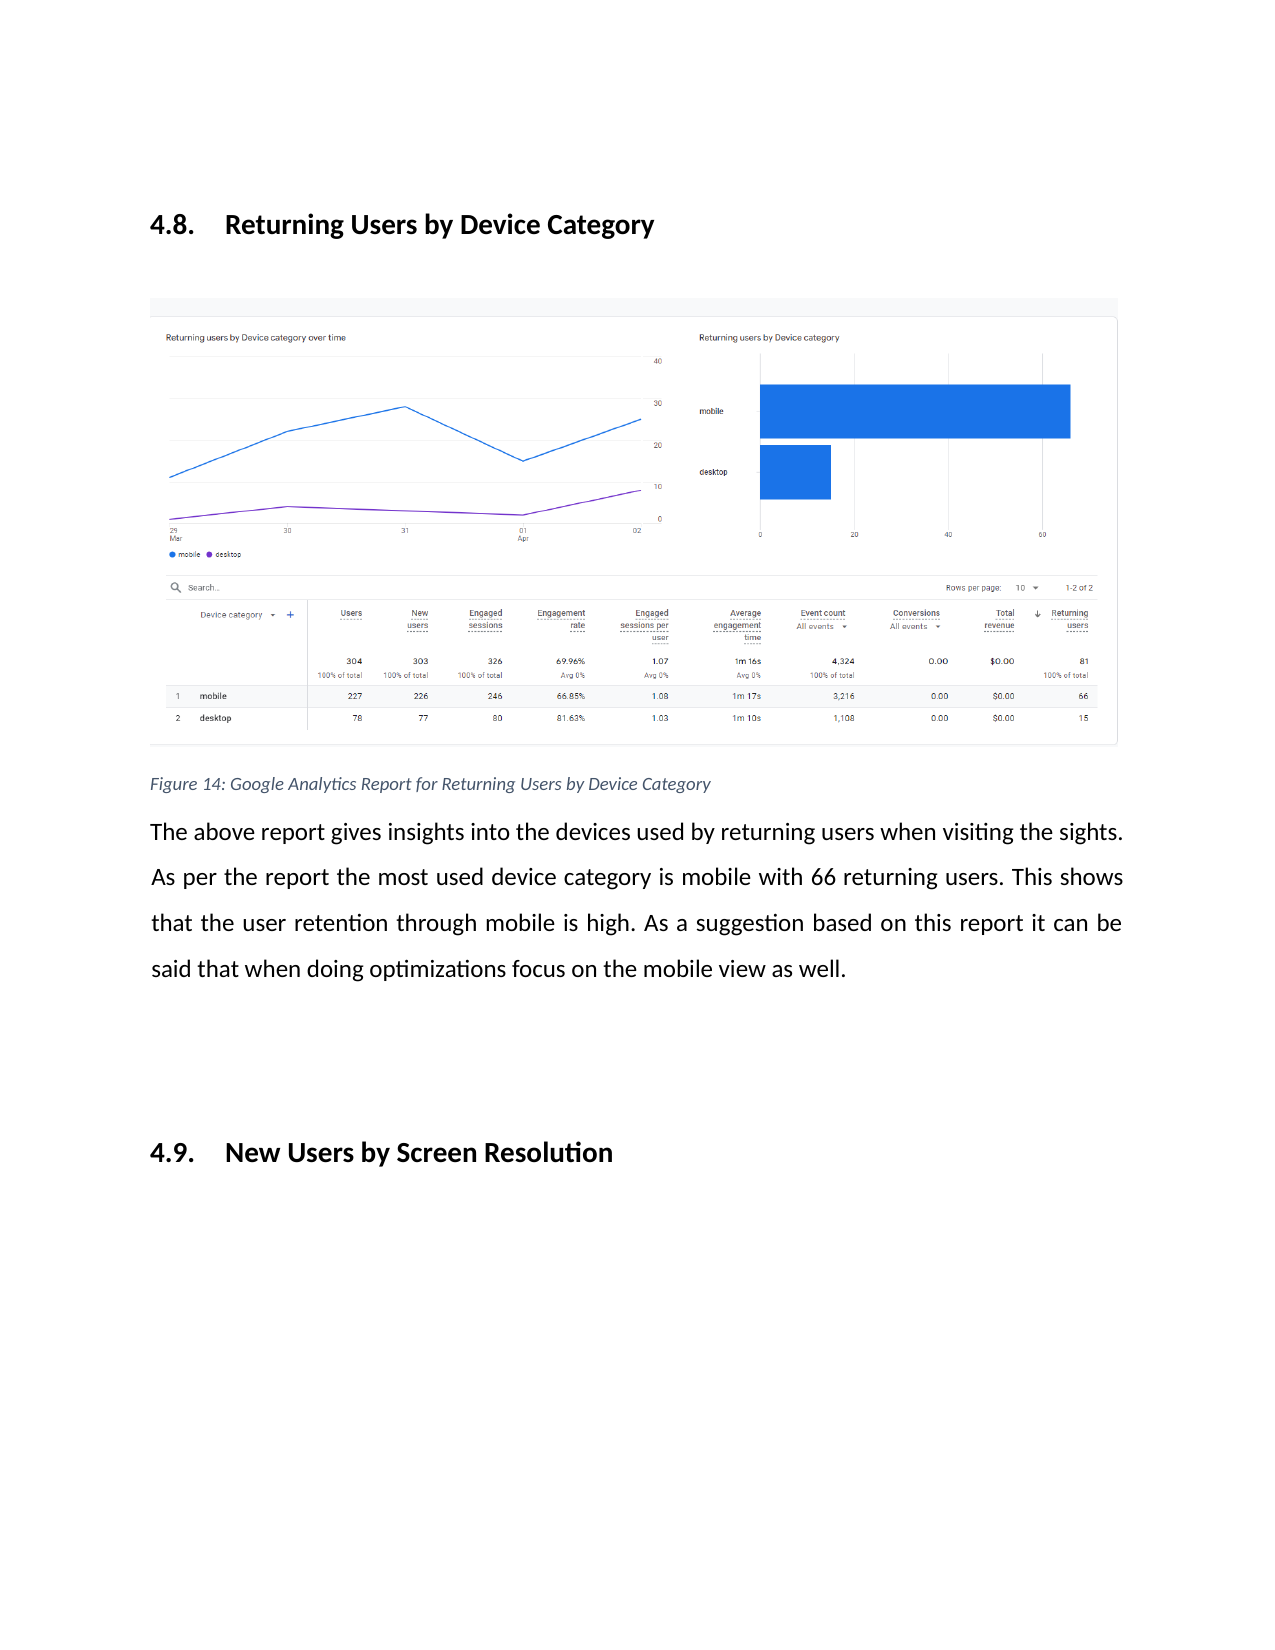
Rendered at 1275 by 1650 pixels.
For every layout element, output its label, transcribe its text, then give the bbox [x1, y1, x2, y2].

text Figure 14: Google Analytics Report for Returning Users by Device Category [150, 772, 1125, 795]
text The above report gives insights into the devices used by returning users when visiting the sights. As per the report the most used device category is mobile with 66 returning users. This shows that the user retention through mobile is high. As a suggestion based on this report it can be said that when doing optimizations focus on the mobile view as well. [150, 816, 1125, 983]
subtitle Returning Users by Device Category [150, 206, 1125, 241]
picture [150, 298, 1118, 747]
subtitle New Users by Screen Resolution [150, 1134, 1125, 1170]
